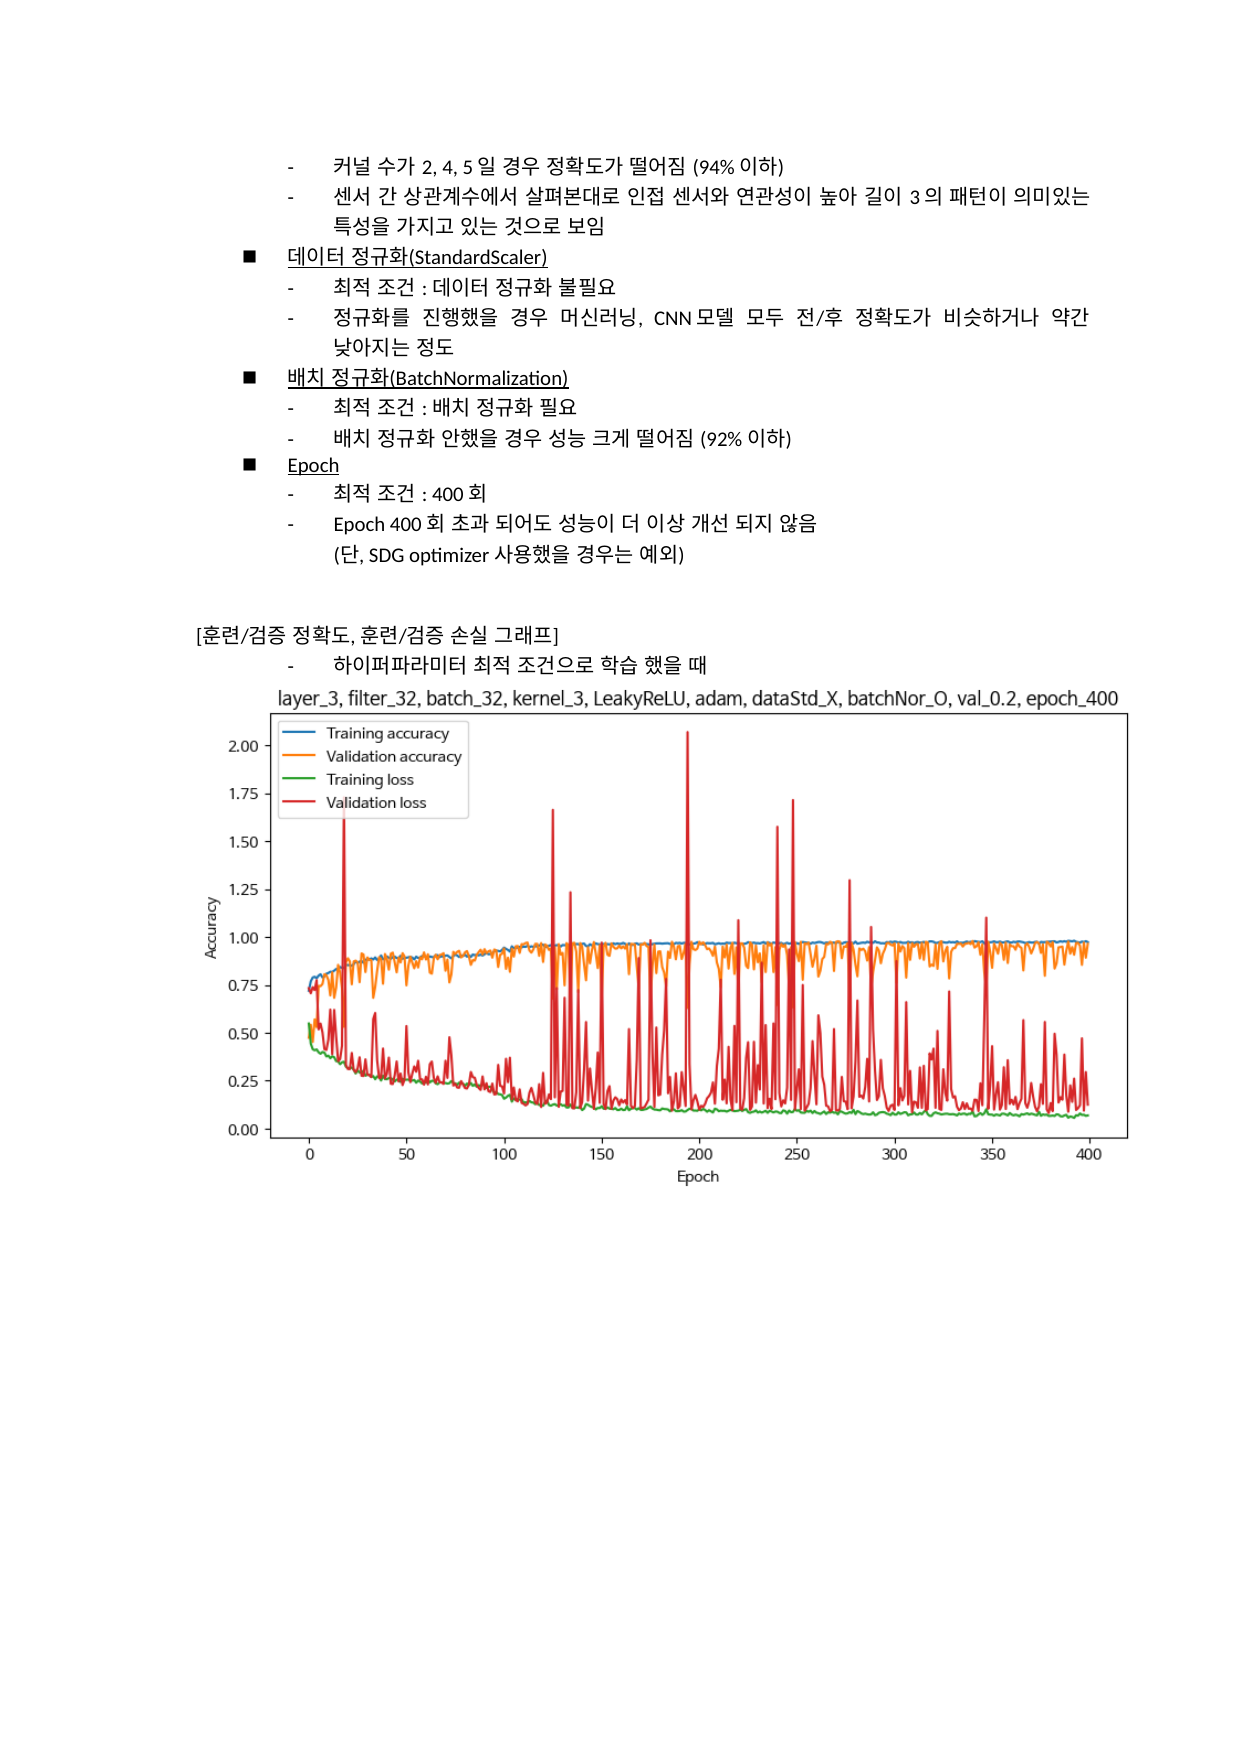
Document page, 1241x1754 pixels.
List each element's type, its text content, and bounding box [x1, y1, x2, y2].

list 데이터 정규화(StandardScaler) [242, 241, 1090, 271]
list Epoch 400회 초과 되어도 성능이 더 이상 개선 되지 않음 [287, 508, 1090, 538]
list Epoch [242, 452, 1090, 477]
list 최적 조건 : 데이터 정규화 불필요 [287, 271, 1090, 301]
picture [195, 679, 1137, 1196]
list 배치 정규화(BatchNormalization) [242, 361, 1090, 392]
list 최적 조건 : 400회 [287, 477, 1090, 508]
list 하이퍼파라미터 최적 조건으로 학습 했을 때 [287, 649, 1090, 679]
text [훈련/검증 정확도, 훈련/검증 손실 그래프] [196, 619, 1090, 649]
list (단, SDG optimizer 사용했을 경우는 예외) [333, 538, 1090, 568]
list 정규화를 진행했을 경우 머신러닝, CNN모델 모두 전/후 정확도가 비슷하거나 약간 낮아지는 정도 [287, 301, 1090, 361]
list 최적 조건 : 배치 정규화 필요 [287, 392, 1090, 422]
list 배치 정규화 안했을 경우 성능 크게 떨어짐 (92% 이하) [287, 422, 1090, 452]
list 커널 수가 2, 4, 5일 경우 정확도가 떨어짐 (94% 이하) [287, 150, 1090, 180]
list 센서 간 상관계수에서 살펴본대로 인접 센서와 연관성이 높아 길이 3의 패턴이 의미있는 특성을 가지고 있는 것으로 보임 [287, 180, 1090, 241]
